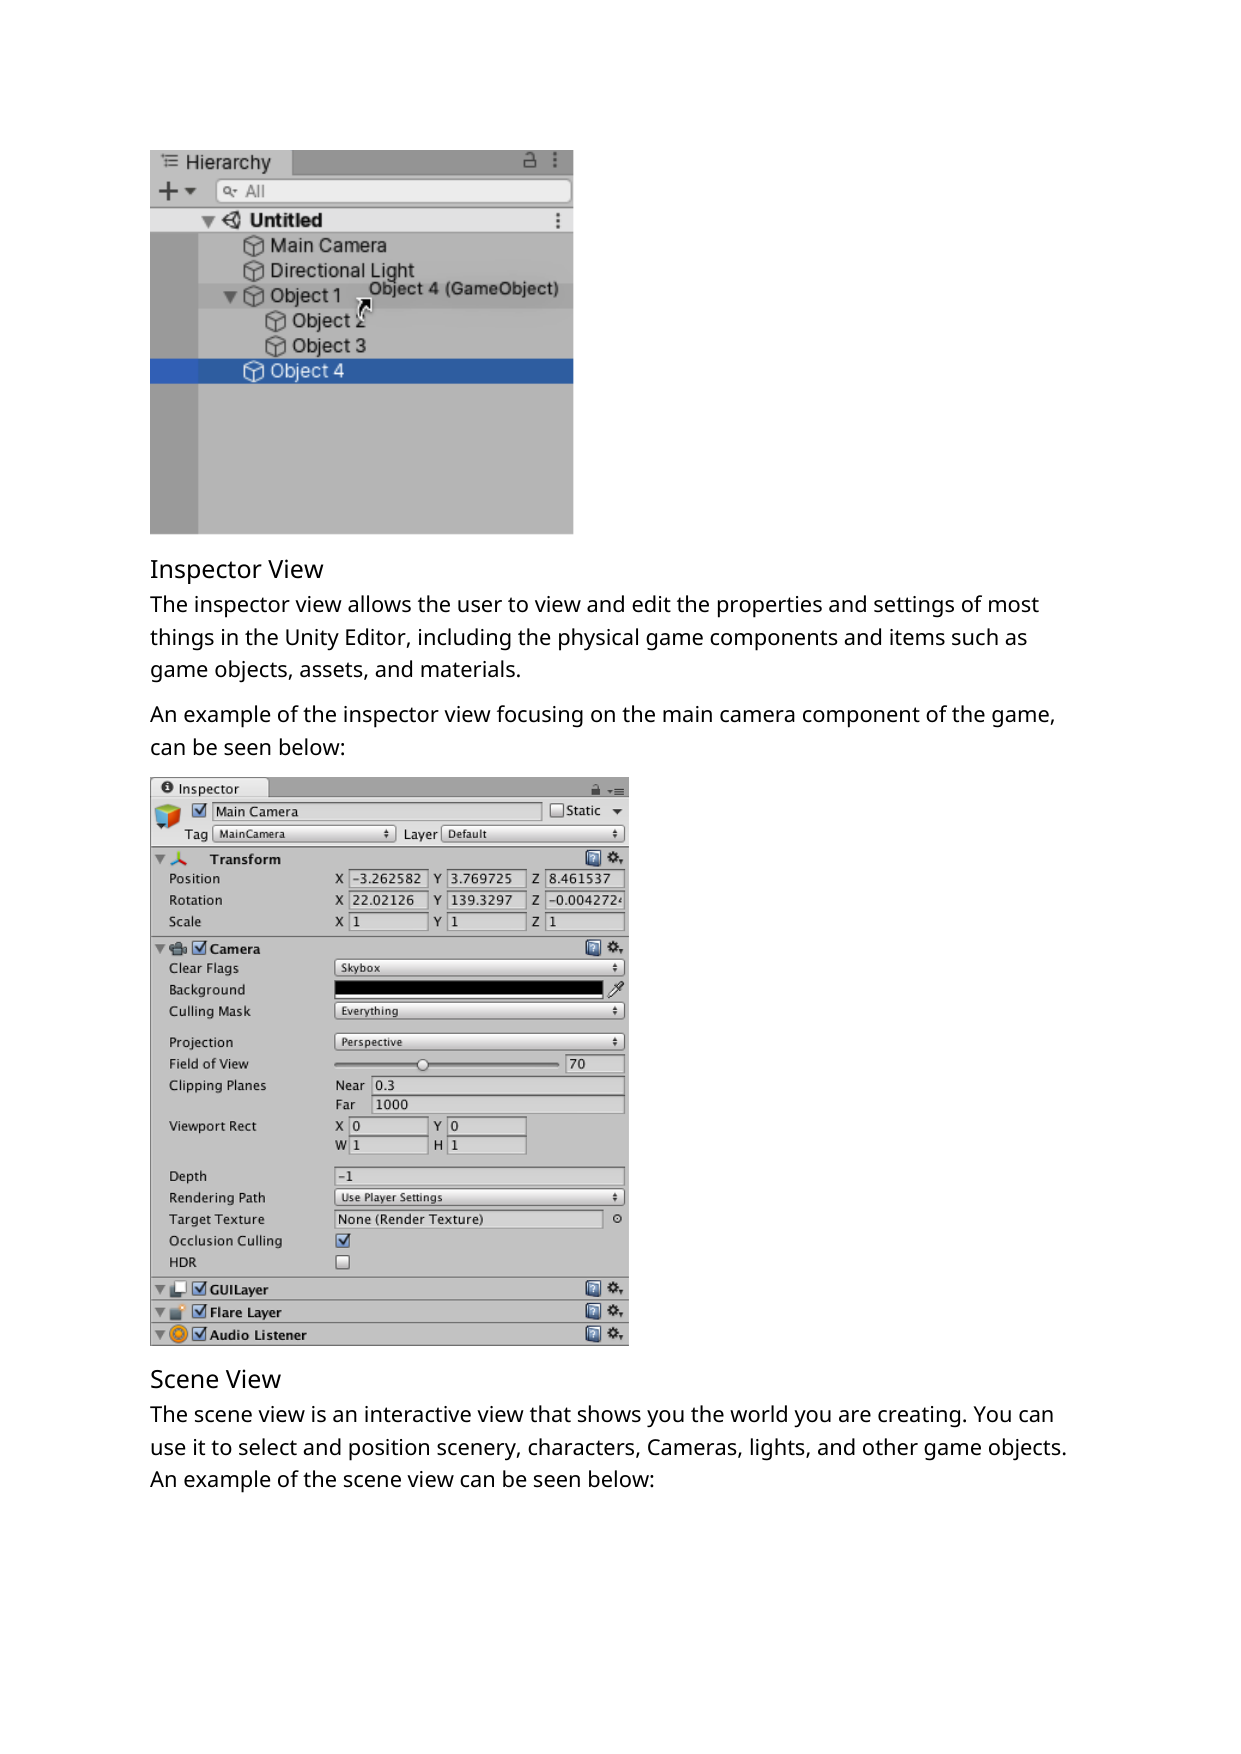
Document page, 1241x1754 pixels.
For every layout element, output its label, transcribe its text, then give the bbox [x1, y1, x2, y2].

subtitle Inspector View [150, 551, 1090, 585]
text The inspector view allows the user to view and edit the properties and settings of most things in the Unity Editor, including the physical game components and items such as game objects, assets, and materials. [150, 589, 1090, 684]
picture [150, 150, 574, 536]
picture [150, 777, 629, 1346]
text The scene view is an interactive view that shows you the world you are creating. You can use it to select and position scenery, characters, Cameras, lights, and other game objects. An example of the scene view can be seen below: [150, 1399, 1090, 1494]
text An example of the inspector view focusing on the main camera component of the game, can be seen below: [150, 699, 1090, 762]
subtitle Scene View [150, 1361, 1090, 1396]
